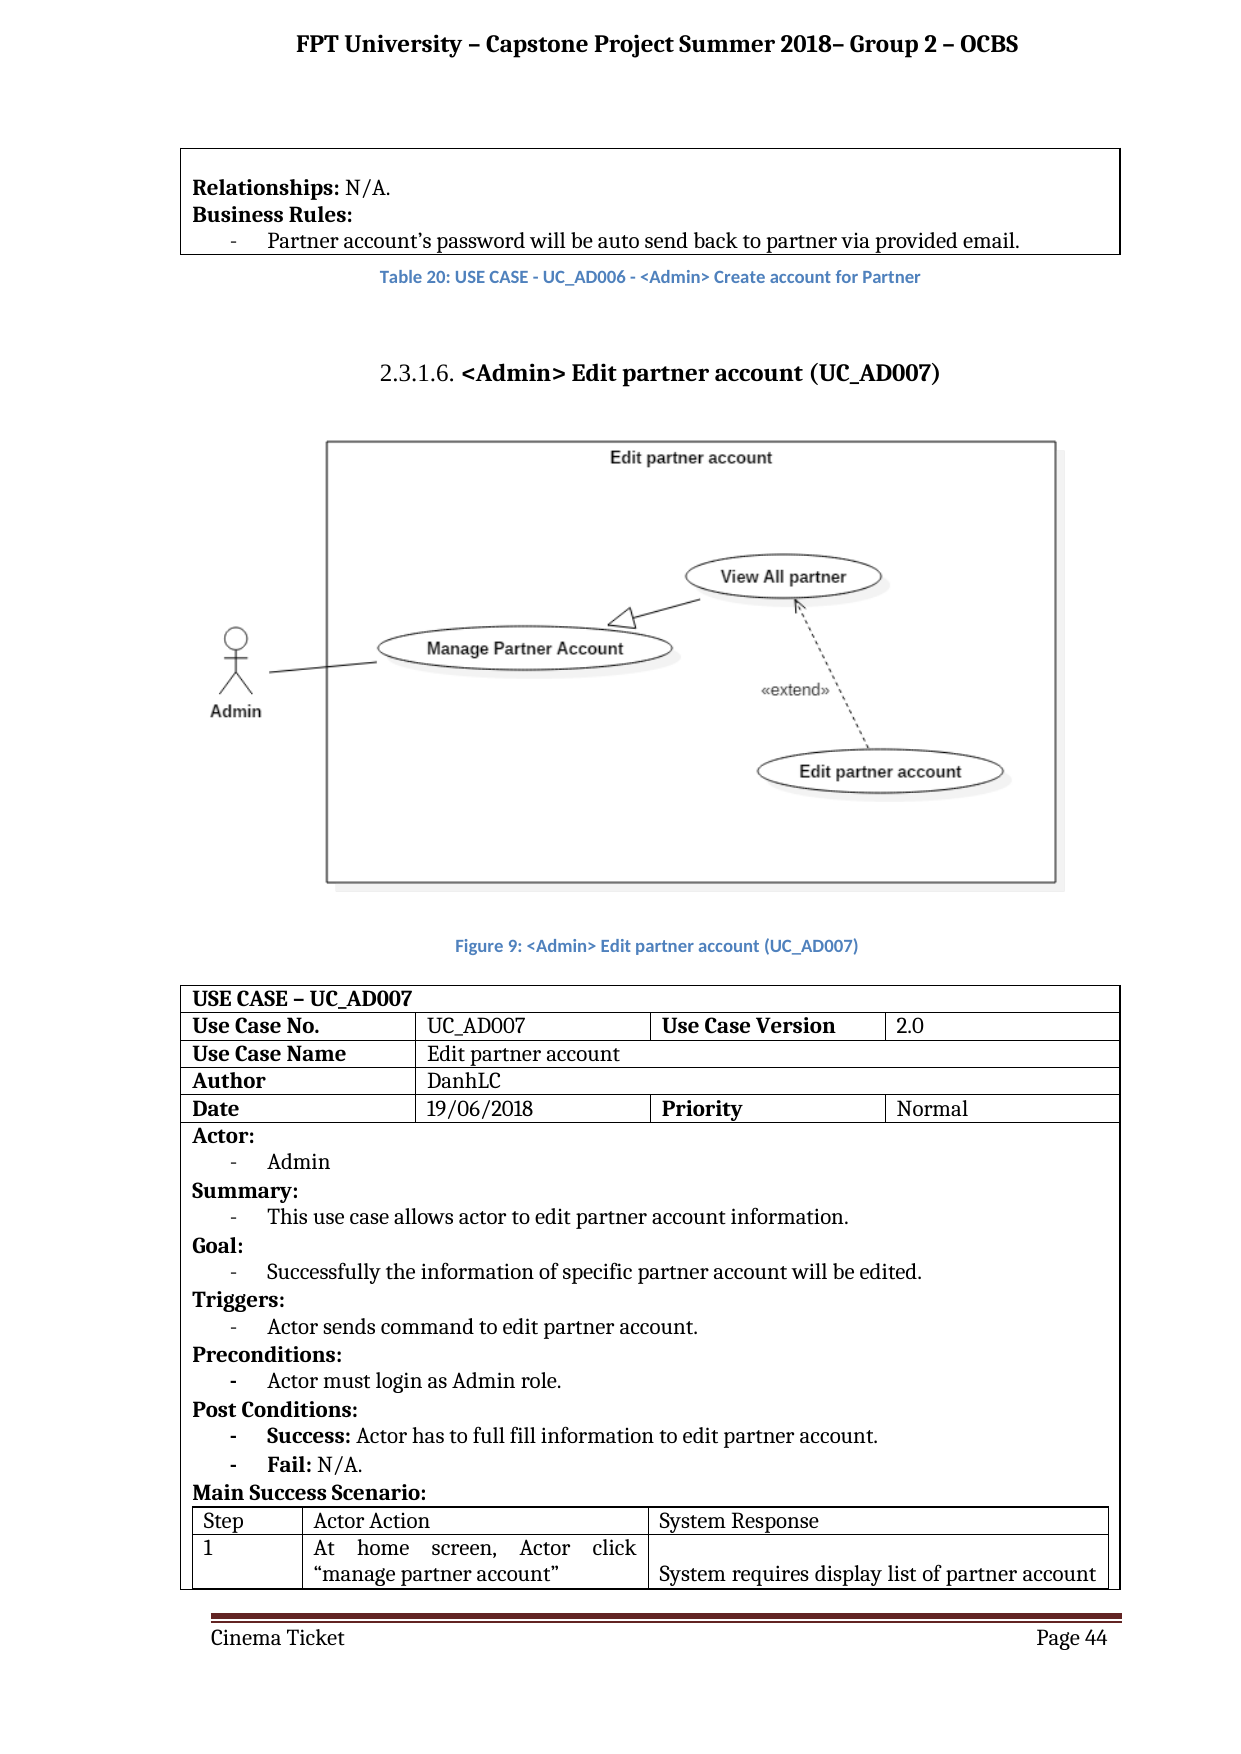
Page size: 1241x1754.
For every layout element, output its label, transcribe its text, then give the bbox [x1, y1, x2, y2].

text <Admin> Edit partner account (UC_AD007) [379, 358, 1122, 388]
table_cell Edit partner account [416, 1041, 1119, 1067]
text Figure 9: <Admin> Edit partner account (UC_AD007) [192, 934, 1122, 957]
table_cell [181, 149, 1119, 254]
table_cell UC_AD007 [416, 1013, 650, 1039]
table_cell Author [181, 1068, 415, 1094]
table_cell Use Case Version [651, 1013, 885, 1039]
table_cell Priority [651, 1095, 885, 1122]
table_cell Table 20: USE CASE - UC_AD006 - <Admin> Create account for Partner [181, 255, 1120, 319]
picture [192, 429, 1107, 934]
table_cell Use Case Name [181, 1041, 415, 1067]
table_cell 2.0 [886, 1013, 1119, 1039]
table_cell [181, 1123, 1119, 1588]
table_header USE CASE – UC_AD007 [181, 986, 1119, 1012]
table_cell DanhLC [416, 1068, 1119, 1094]
table_cell Normal [886, 1095, 1119, 1122]
table_cell Date [181, 1095, 415, 1122]
table_cell Use Case No. [181, 1013, 415, 1039]
table_cell 19/06/2018 [416, 1095, 650, 1122]
